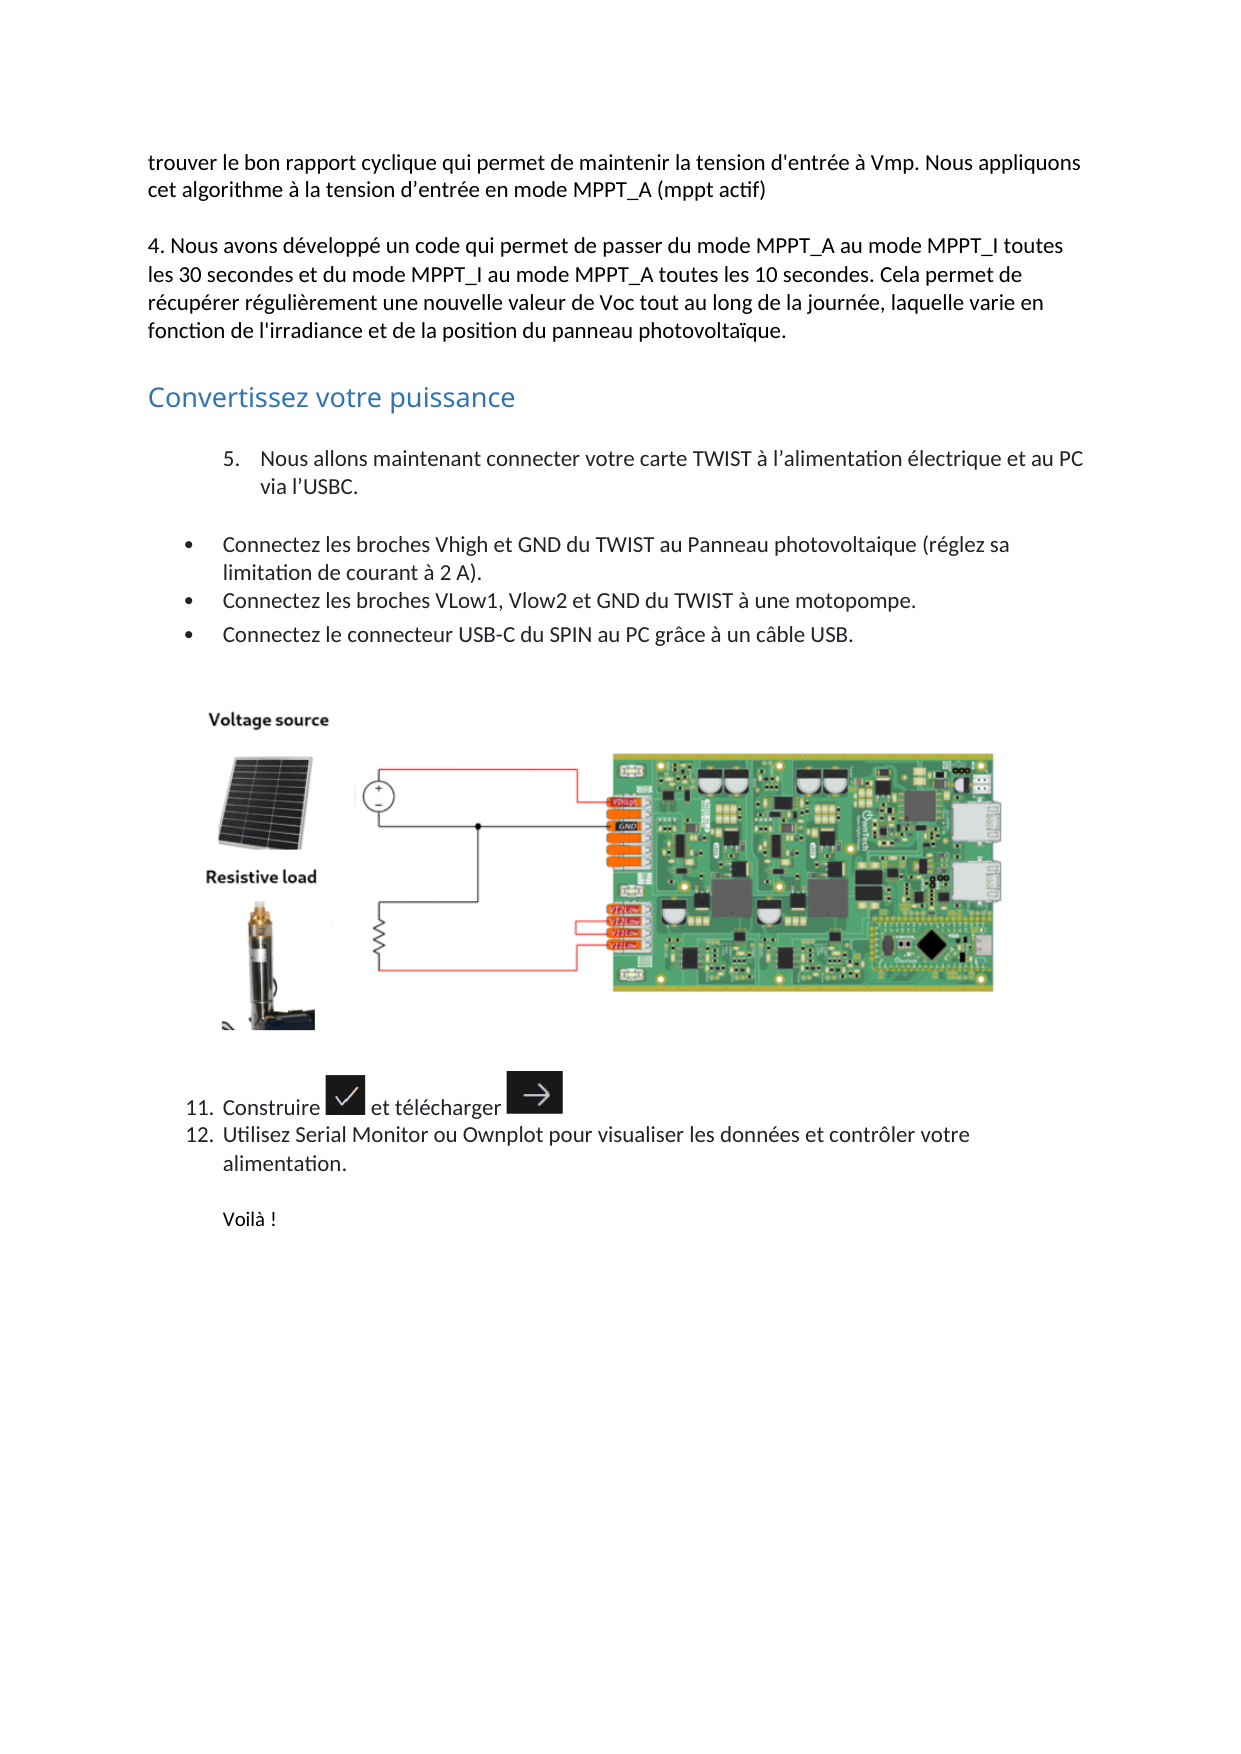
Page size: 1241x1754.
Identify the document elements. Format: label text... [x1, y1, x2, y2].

list Construire et télécharger [185, 1071, 1093, 1121]
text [148, 148, 1093, 204]
picture [325, 1075, 366, 1115]
picture [506, 1071, 564, 1115]
picture [147, 677, 1093, 1047]
list Connectez les broches VLow1, Vlow2 et GND du TWIST à une motopompe. [185, 586, 1093, 614]
list Utilisez Serial Monitor ou Ownplot pour visualiser les données et contrôler votre alimentation. [185, 1121, 1093, 1177]
text 4. Nous avons développé un code qui permet de passer du mode MPPT_A au mode MPPT_I toutes les 30 secondes et du mode MPPT_I au mode MPPT_A toutes les 10 secondes. Cela permet de récupérer régulièrement une nouvelle valeur de Voc tout au long de la journée, laquelle varie en fonction de l'irradiance et de la position du panneau photovoltaïque. [148, 232, 1093, 344]
list Nous allons maintenant connecter votre carte TWIST à l’alimentation électrique et au PC via l’USBC. [223, 444, 1093, 501]
list Connectez le connecteur USB-C du SPIN au PC grâce à un câble USB. [185, 620, 1093, 648]
subtitle Convertissez votre puissance [148, 378, 1093, 415]
text Voilà ! [223, 1206, 1093, 1231]
list Connectez les broches Vhigh et GND du TWIST au Panneau photovoltaique (réglez sa limitation de courant à 2 A). [185, 530, 1093, 586]
